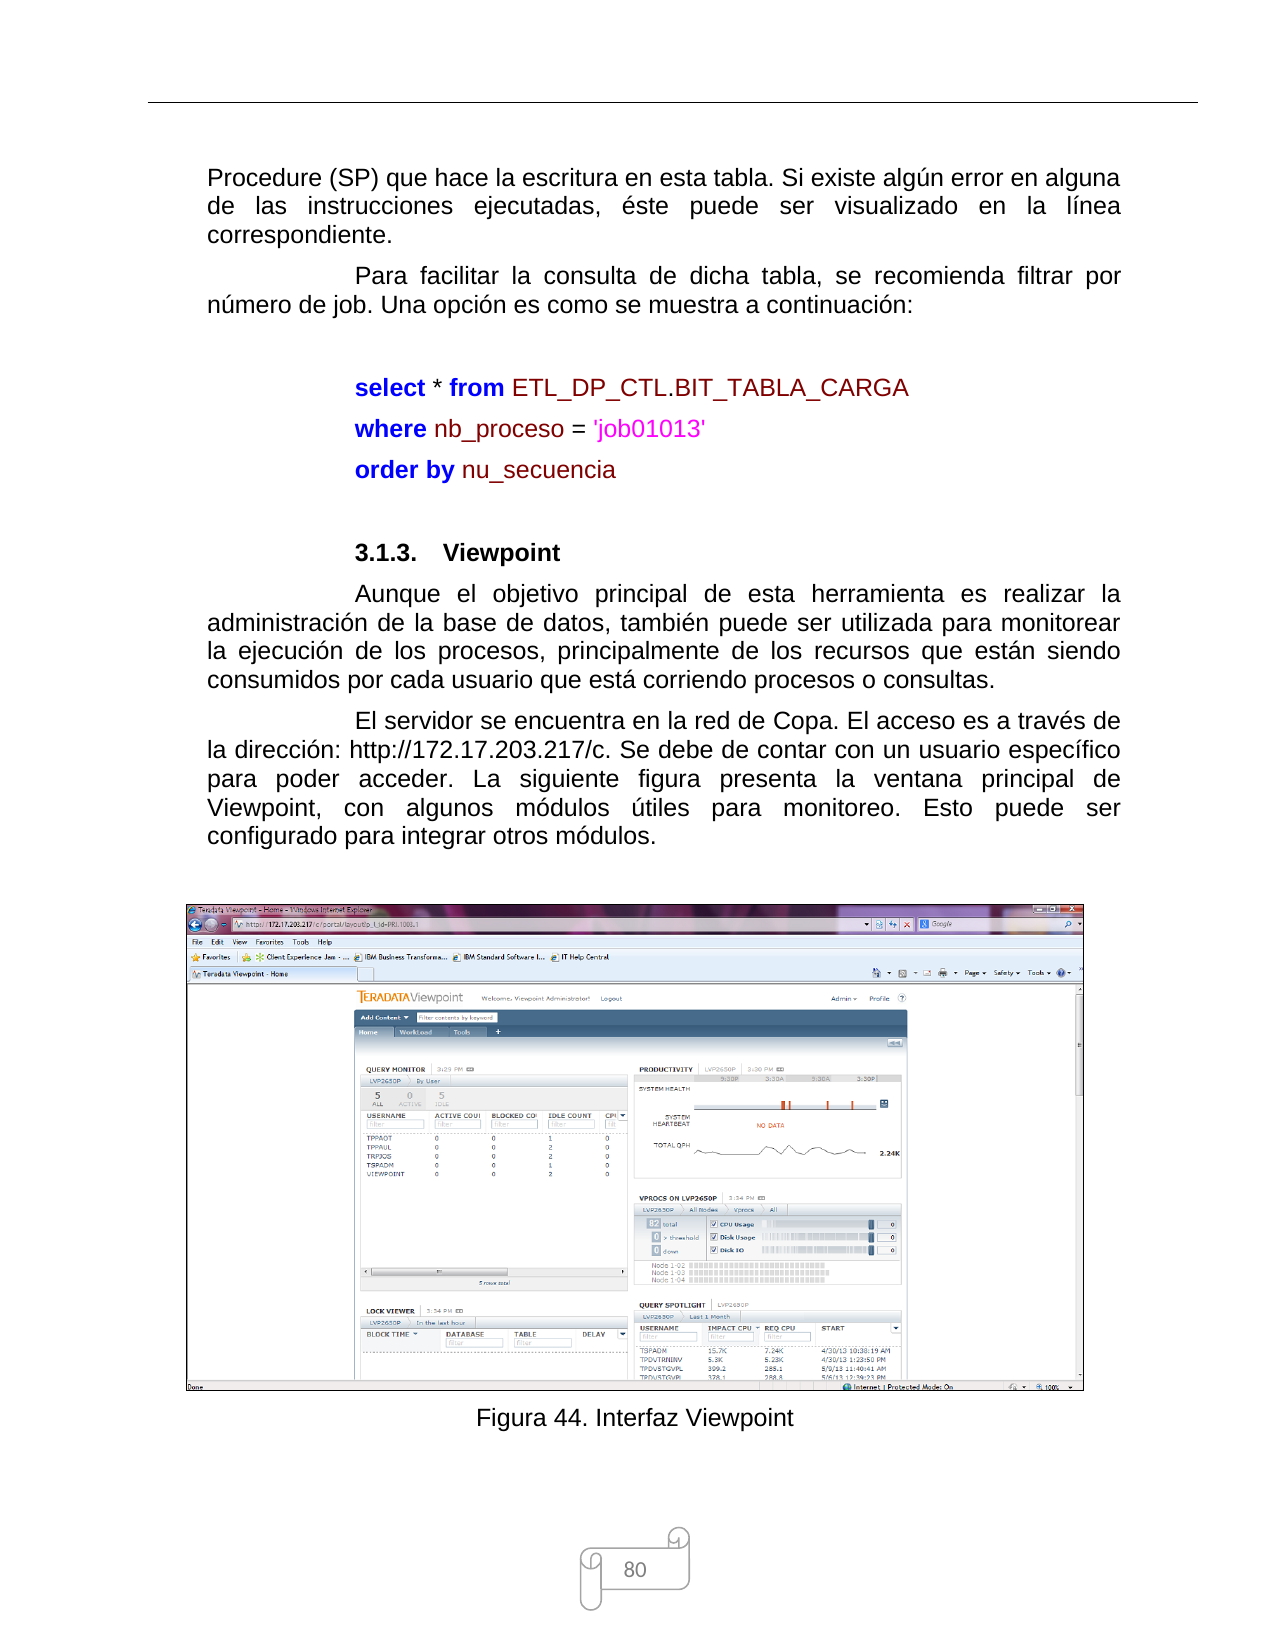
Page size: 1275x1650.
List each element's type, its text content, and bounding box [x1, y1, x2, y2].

text Para facilitar la consulta de dicha tabla, se recomienda filtrar por número de job. Una opción es como se muestra a continuación: [207, 261, 1122, 319]
text El servidor se encuentra en la red de Copa. El acceso es a través de la dirección: http://172.17.203.217/c. Se debe de contar con un usuario específico para poder acceder. La siguiente figura presenta la ventana principal de Viewpoint, con algunos módulos útiles para monitoreo. Esto puede ser configurado para integrar otros módulos. [207, 706, 1122, 850]
text where nb_proceso = 'job01013' [207, 414, 1122, 442]
text select * from ETL_DP_CTL.BIT_TABLA_CARGA [207, 372, 1122, 401]
subtitle Viewpoint [207, 537, 1122, 566]
text Aunque el objetivo principal de esta herramienta es realizar la administración de la base de datos, también puede ser utilizada para monitorear la ejecución de los procesos, principalmente de los recursos que están siendo consumidos por cada usuario que está corriendo procesos o consultas. [207, 579, 1122, 694]
picture [187, 905, 1083, 1390]
text Figura 44. Interfaz Viewpoint [148, 1403, 1122, 1432]
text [207, 162, 1122, 249]
text order by nu_secuencia [207, 455, 1122, 484]
